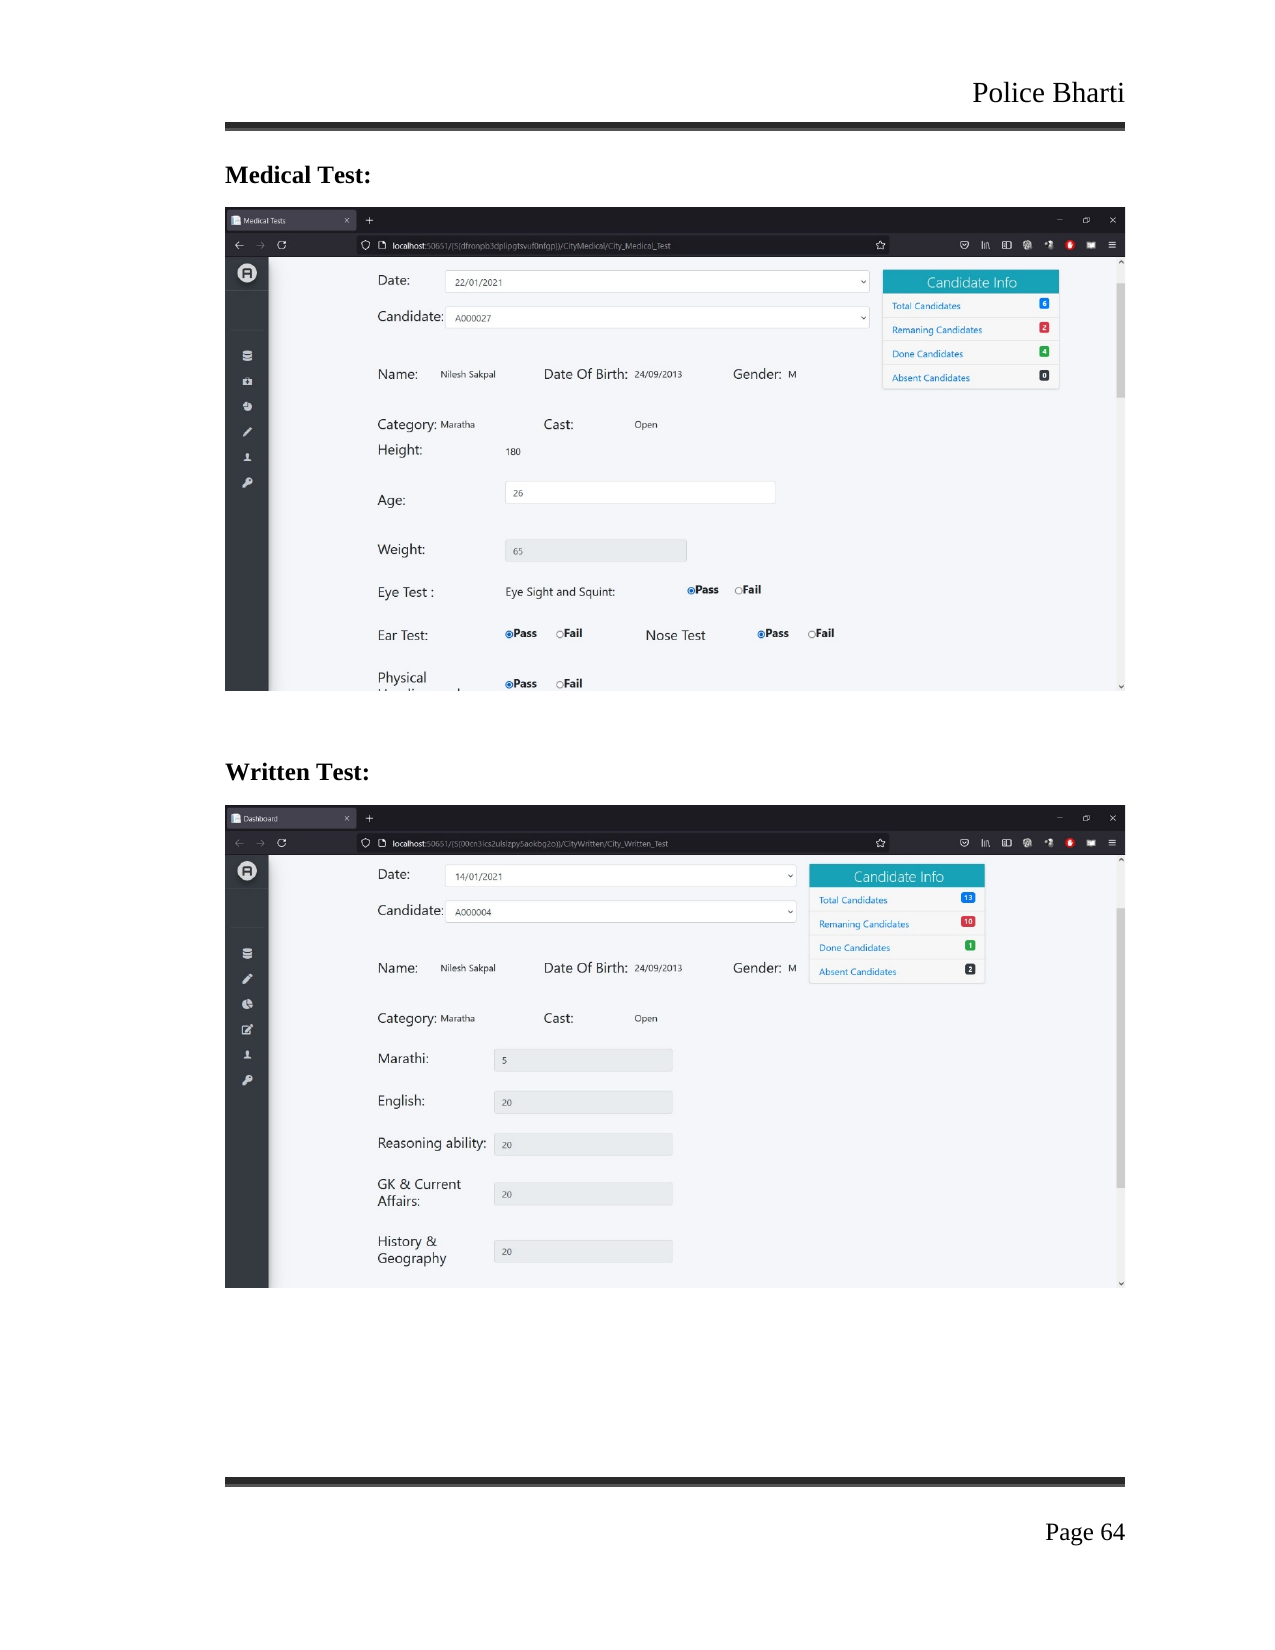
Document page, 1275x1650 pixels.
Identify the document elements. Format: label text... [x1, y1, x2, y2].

text Medical Test: [225, 160, 1125, 189]
picture [225, 805, 1125, 1288]
text Written Test: [225, 757, 1125, 786]
picture [225, 207, 1125, 691]
